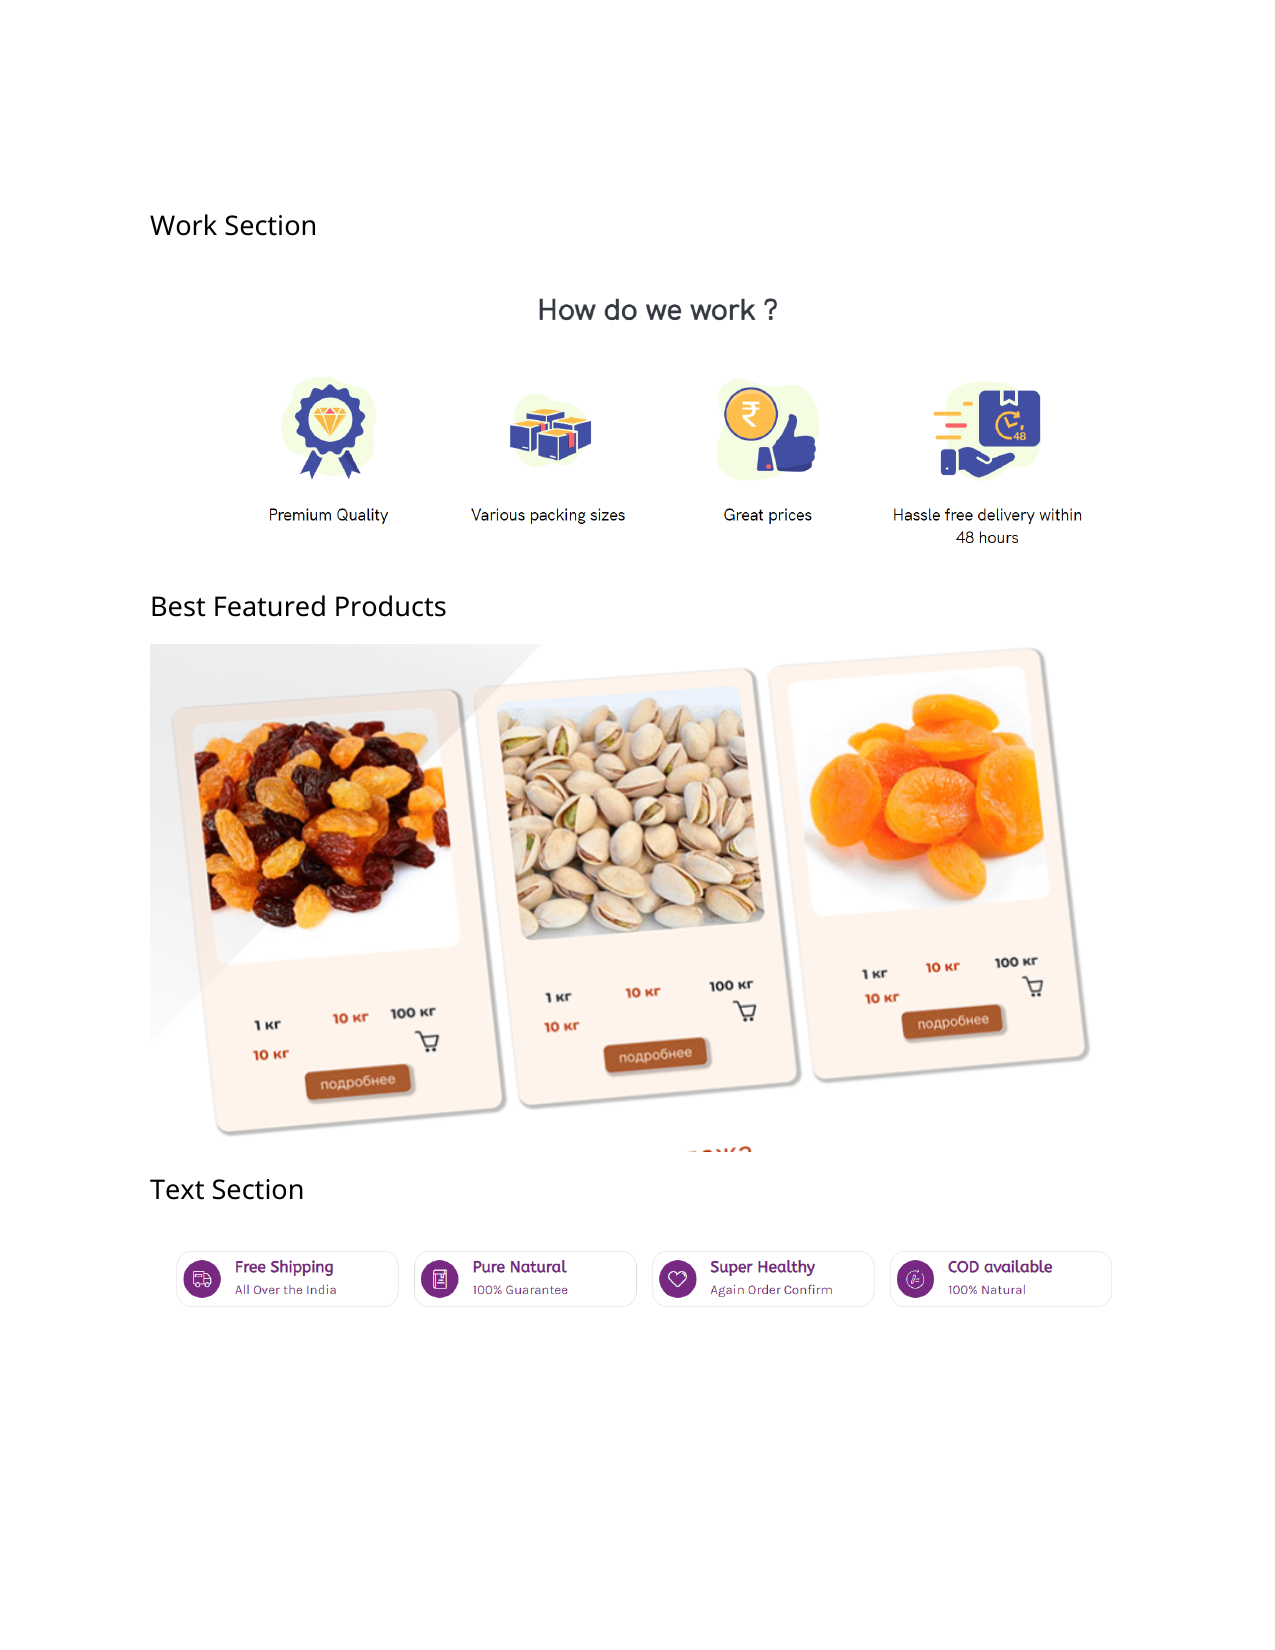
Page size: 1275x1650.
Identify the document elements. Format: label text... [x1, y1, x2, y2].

picture [150, 644, 1125, 1152]
text Best Featured Products [150, 588, 1125, 624]
picture [150, 1226, 1125, 1327]
text Work Section [150, 206, 1125, 243]
picture [150, 262, 1125, 569]
text Text Section [150, 1170, 1125, 1207]
